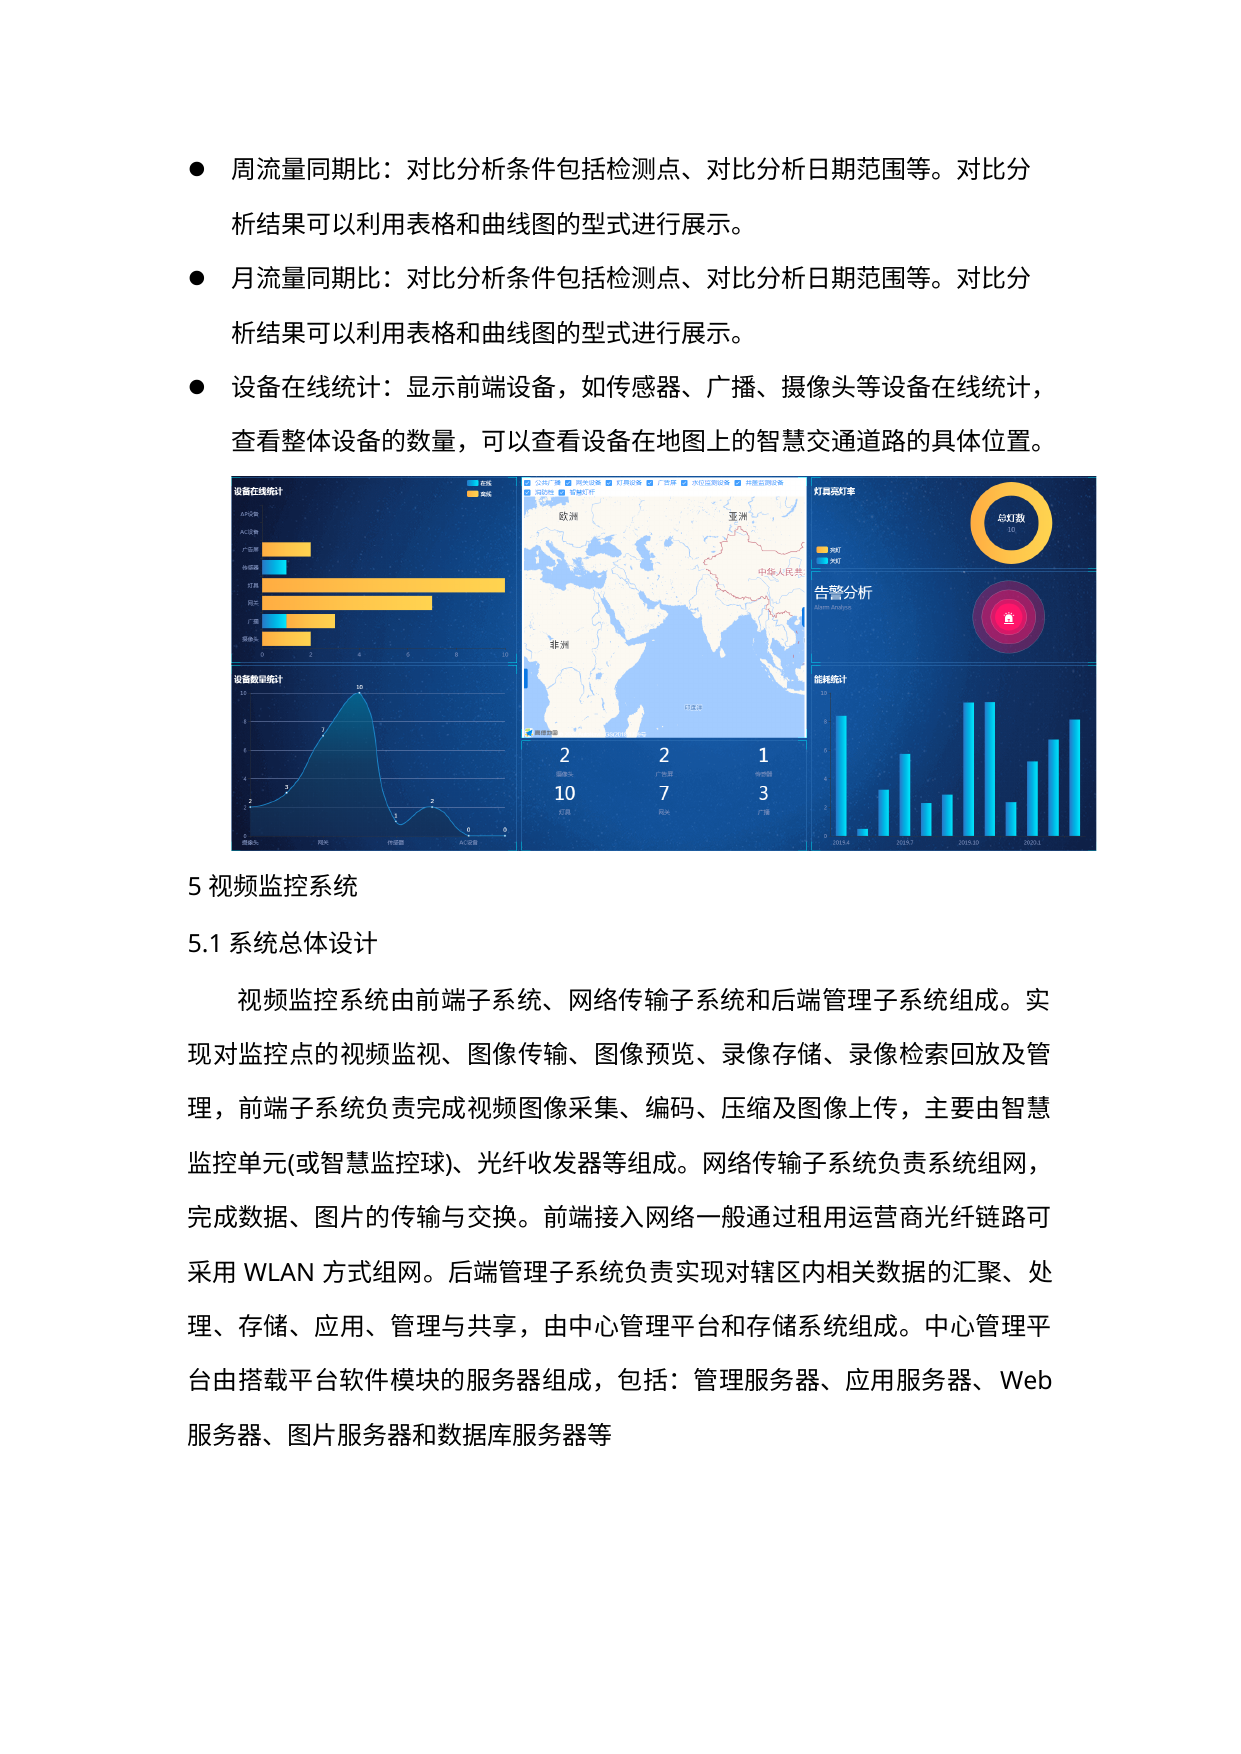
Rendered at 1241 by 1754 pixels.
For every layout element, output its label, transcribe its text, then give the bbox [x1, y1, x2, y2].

picture [231, 476, 1097, 851]
text 5.1系统总体设计 [187, 923, 1053, 959]
list 月流量同期比：对比分析条件包括检测点、对比分析日期范围等。对比分析结果可以利用表格和曲线图的型式进行展示。 [187, 259, 1053, 349]
text 5 视频监控系统 [187, 866, 1053, 902]
text 视频监控系统由前端子系统、网络传输子系统和后端管理子系统组成。实现对监控点的视频监视、图像传输、图像预览、录像存储、录像检索回放及管理，前端子系统负责完成视频图像采集、编码、压缩及图像上传，主要由智慧监控单元(或智慧监控球)、光纤收发器等组成。网络传输子系统负责系统组网，完成数据、图片的传输与交换。前端接入网络一般通过租用运营商光纤链路可采用 WLAN 方式组网。后端管理子系统负责实现对辖区内相关数据的汇聚、处理、存储、应用、管理与共享，由中心管理平台和存储系统组成。中心管理平台由搭载平台软件模块的服务器组成，包括：管理服务器、应用服务器、Web 服务器、图片服务器和数据库服务器等 [187, 980, 1053, 1451]
list 设备在线统计：显示前端设备，如传感器、广播、摄像头等设备在线统计，查看整体设备的数量，可以查看设备在地图上的智慧交通道路的具体位置。 [187, 367, 1053, 458]
list 周流量同期比：对比分析条件包括检测点、对比分析日期范围等。对比分析结果可以利用表格和曲线图的型式进行展示。 [187, 150, 1053, 241]
